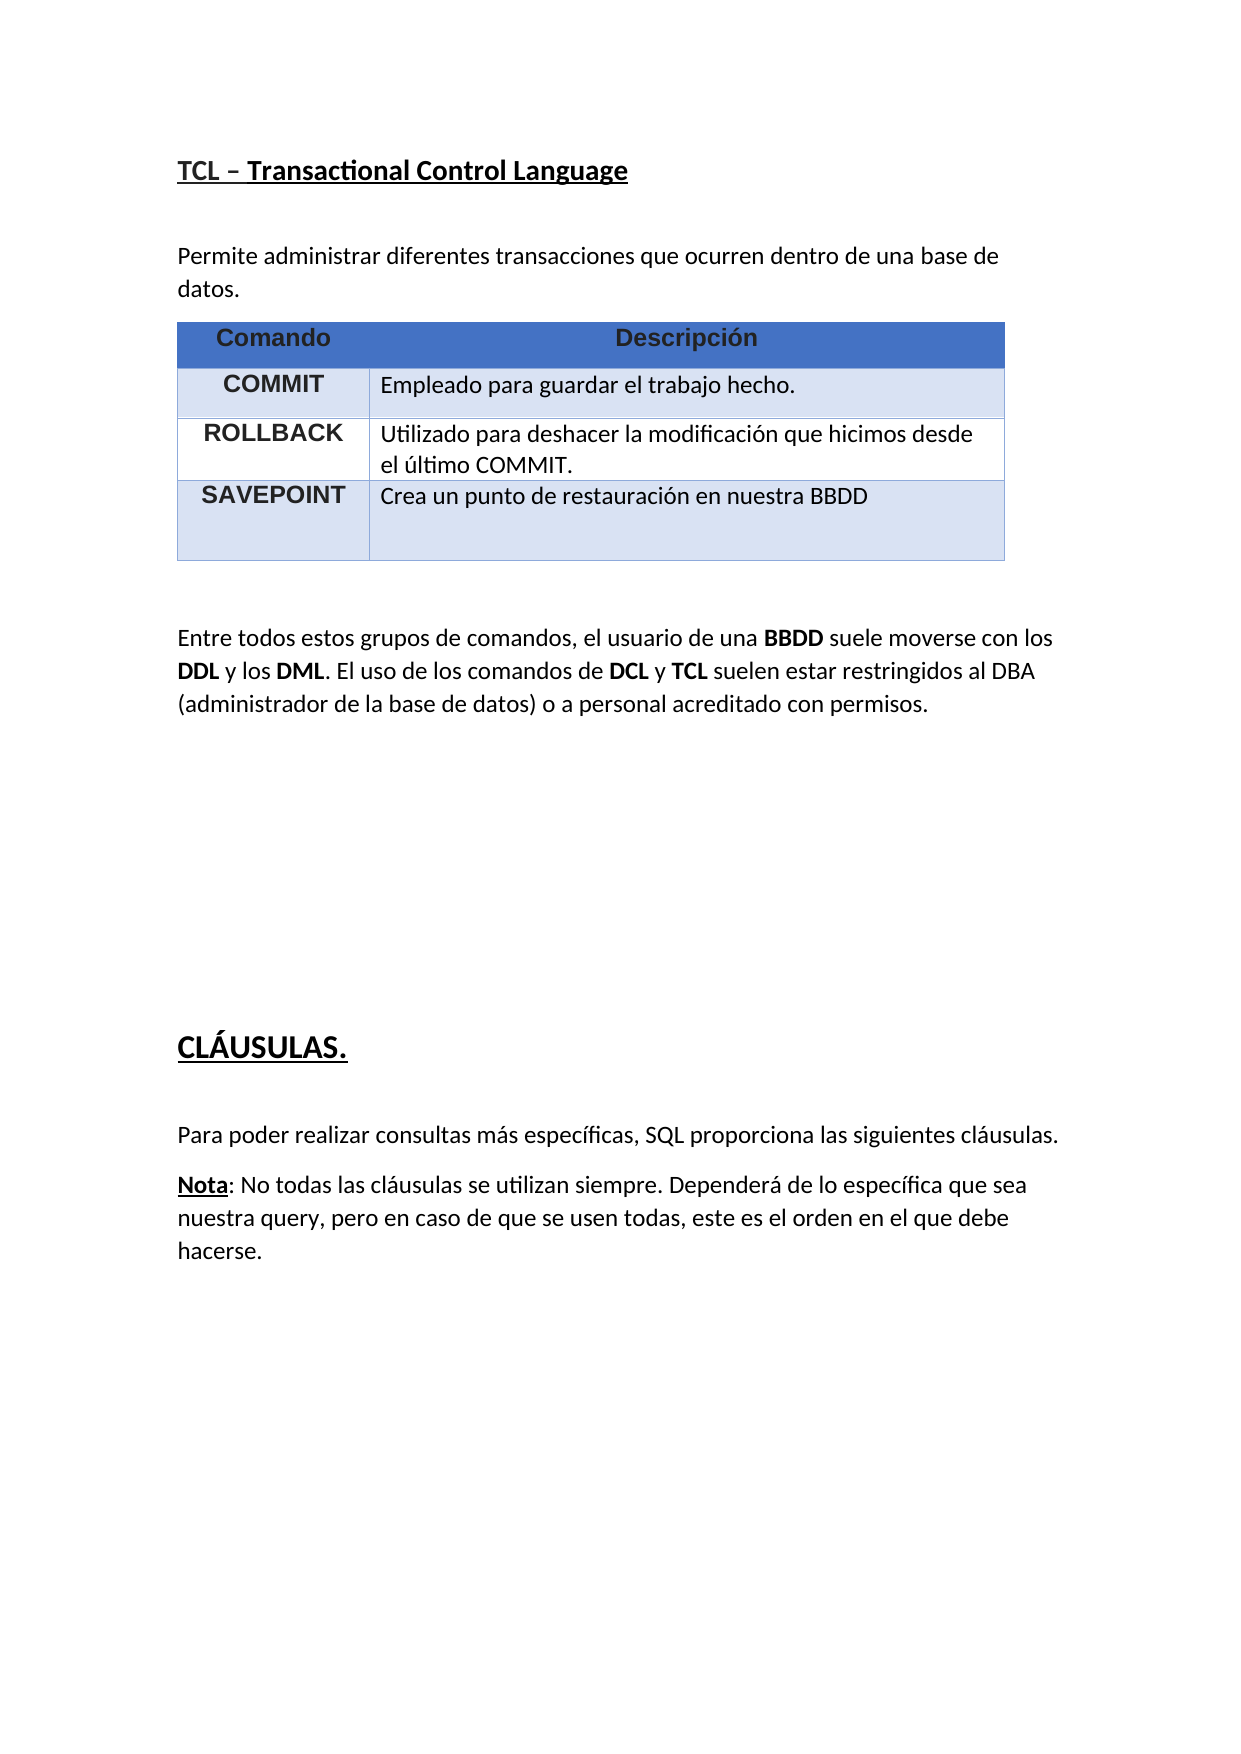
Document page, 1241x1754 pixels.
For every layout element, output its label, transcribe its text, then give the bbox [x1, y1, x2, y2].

text Nota: No todas las cláusulas se utilizan siempre. Dependerá de lo específica que sea nuestra query, pero en caso de que se usen todas, este es el orden en el que debe hacerse. [177, 1169, 1063, 1266]
table_cell Crea un punto de restauración en nuestra BBDD [370, 481, 1004, 560]
text Para poder realizar consultas más específicas, SQL proporciona las siguientes cláusulas. [177, 1119, 1063, 1150]
table_header Descripción [370, 323, 1004, 368]
table_cell Utilizado para deshacer la modificación que hicimos desde el último COMMIT. [573, 419, 1004, 479]
subtitle CLÁUSULAS. [177, 1026, 1063, 1067]
table_cell ROLLBACK [178, 419, 369, 479]
text Entre todos estos grupos de comandos, el usuario de una BBDD suele moverse con los DDL y los DML. El uso de los comandos de DCL y TCL suelen estar restringidos al DBA (administrador de la base de datos) o a personal acreditado con permisos. [177, 622, 1063, 718]
table_cell COMMIT [178, 369, 369, 417]
subtitle TCL – Transactional Control Language [177, 152, 1063, 187]
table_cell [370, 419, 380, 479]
table_header Comando [178, 323, 369, 368]
table_cell SAVEPOINT [178, 481, 369, 560]
table_cell Empleado para guardar el trabajo hecho. [370, 369, 1004, 417]
text Permite administrar diferentes transacciones que ocurren dentro de una base de datos. [177, 240, 1063, 303]
